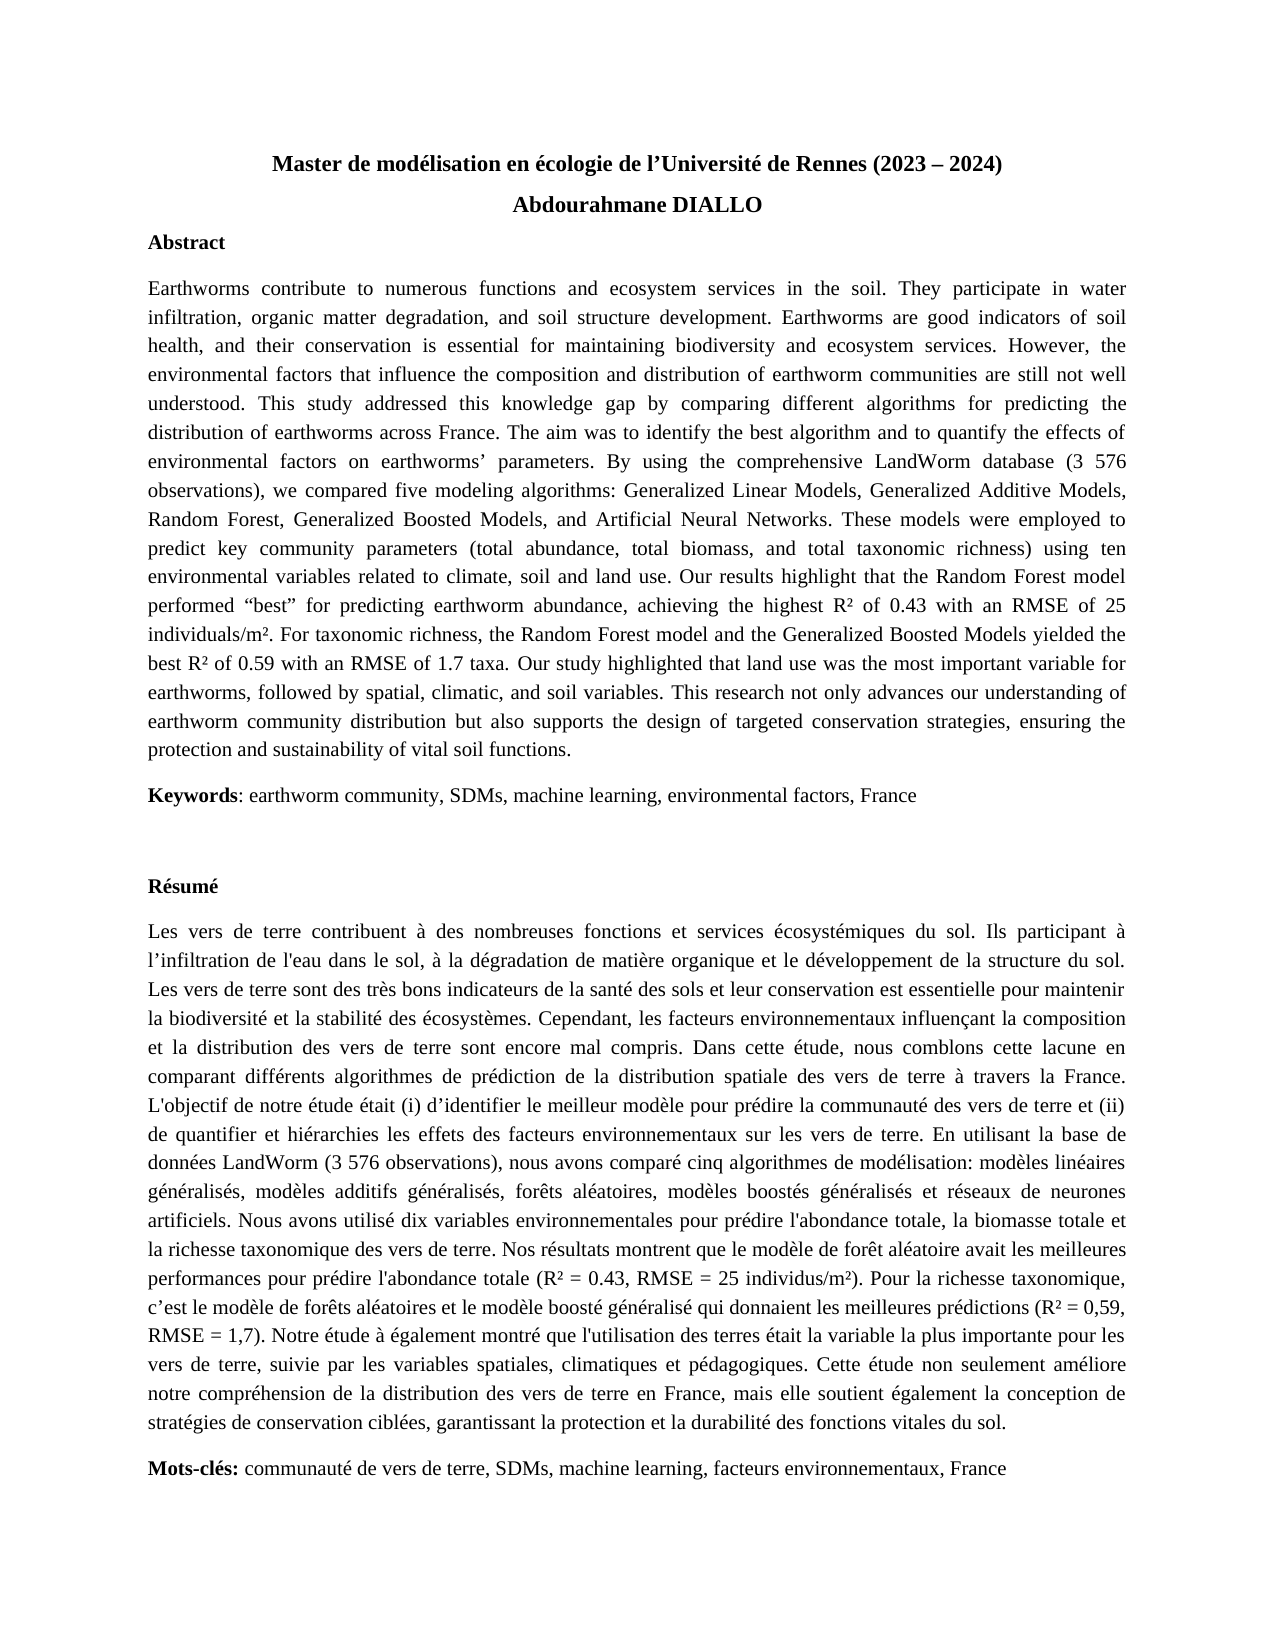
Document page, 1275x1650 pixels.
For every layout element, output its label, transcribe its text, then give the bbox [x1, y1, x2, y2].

text Les vers de terre contribuent à des nombreuses fonctions et services écosystémiques du sol. Ils participant à l’infiltration de l'eau dans le sol, à la dégradation de matière organique et le développement de la structure du sol. Les vers de terre sont des très bons indicateurs de la santé des sols et leur conservation est essentielle pour maintenir la biodiversité et la stabilité des écosystèmes. Cependant, les facteurs environnementaux influençant la composition et la distribution des vers de terre sont encore mal compris. Dans cette étude, nous comblons cette lacune en comparant différents algorithmes de prédiction de la distribution spatiale des vers de terre à travers la France. L'objectif de notre étude était (i) d’identifier le meilleur modèle pour prédire la communauté des vers de terre et (ii) de quantifier et hiérarchies les effets des facteurs environnementaux sur les vers de terre. En utilisant la base de données LandWorm (3 576 observations), nous avons comparé cinq algorithmes de modélisation: modèles linéaires généralisés, modèles additifs généralisés, forêts aléatoires, modèles boostés généralisés et réseaux de neurones artificiels. Nous avons utilisé dix variables environnementales pour prédire l'abondance totale, la biomasse totale et la richesse taxonomique des vers de terre. Nos résultats montrent que le modèle de forêt aléatoire avait les meilleures performances pour prédire l'abondance totale (R² = 0.43, RMSE = 25 individus/m²). Pour la richesse taxonomique, c’est le modèle de forêts aléatoires et le modèle boosté généralisé qui donnaient les meilleures prédictions (R² = 0,59, RMSE = 1,7). Notre étude à également montré que l'utilisation des terres était la variable la plus importante pour les vers de terre, suivie par les variables spatiales, climatiques et pédagogiques. Cette étude non seulement améliore notre compréhension de la distribution des vers de terre en France, mais elle soutient également la conception de stratégies de conservation ciblées, garantissant la protection et la durabilité des fonctions vitales du sol. [148, 919, 1127, 1434]
text Master de modélisation en écologie de l’Université de Rennes (2023 – 2024) [148, 148, 1127, 176]
text Keywords: earthworm community, SDMs, machine learning, environmental factors, France [148, 783, 1127, 807]
text Résumé [148, 874, 1127, 898]
text Abdourahmane DIALLO [148, 191, 1127, 217]
text Mots-clés: communauté de vers de terre, SDMs, machine learning, facteurs environnementaux, France [148, 1456, 1127, 1479]
text Earthworms contribute to numerous functions and ecosystem services in the soil. They participate in water infiltration, organic matter degradation, and soil structure development. Earthworms are good indicators of soil health, and their conservation is essential for maintaining biodiversity and ecosystem services. However, the environmental factors that influence the composition and distribution of earthworm communities are still not well understood. This study addressed this knowledge gap by comparing different algorithms for predicting the distribution of earthworms across France. The aim was to identify the best algorithm and to quantify the effects of environmental factors on earthworms’ parameters. By using the comprehensive LandWorm database (3 576 observations), we compared five modeling algorithms: Generalized Linear Models, Generalized Additive Models, Random Forest, Generalized Boosted Models, and Artificial Neural Networks. These models were employed to predict key community parameters (total abundance, total biomass, and total taxonomic richness) using ten environmental variables related to climate, soil and land use. Our results highlight that the Random Forest model performed “best” for predicting earthworm abundance, achieving the highest R² of 0.43 with an RMSE of 25 individuals/m². For taxonomic richness, the Random Forest model and the Generalized Boosted Models yielded the best R² of 0.59 with an RMSE of 1.7 taxa. Our study highlighted that land use was the most important variable for earthworms, followed by spatial, climatic, and soil variables. This research not only advances our understanding of earthworm community distribution but also supports the design of targeted conservation strategies, ensuring the protection and sustainability of vital soil functions. [148, 276, 1127, 761]
text Abstract [148, 230, 1127, 254]
